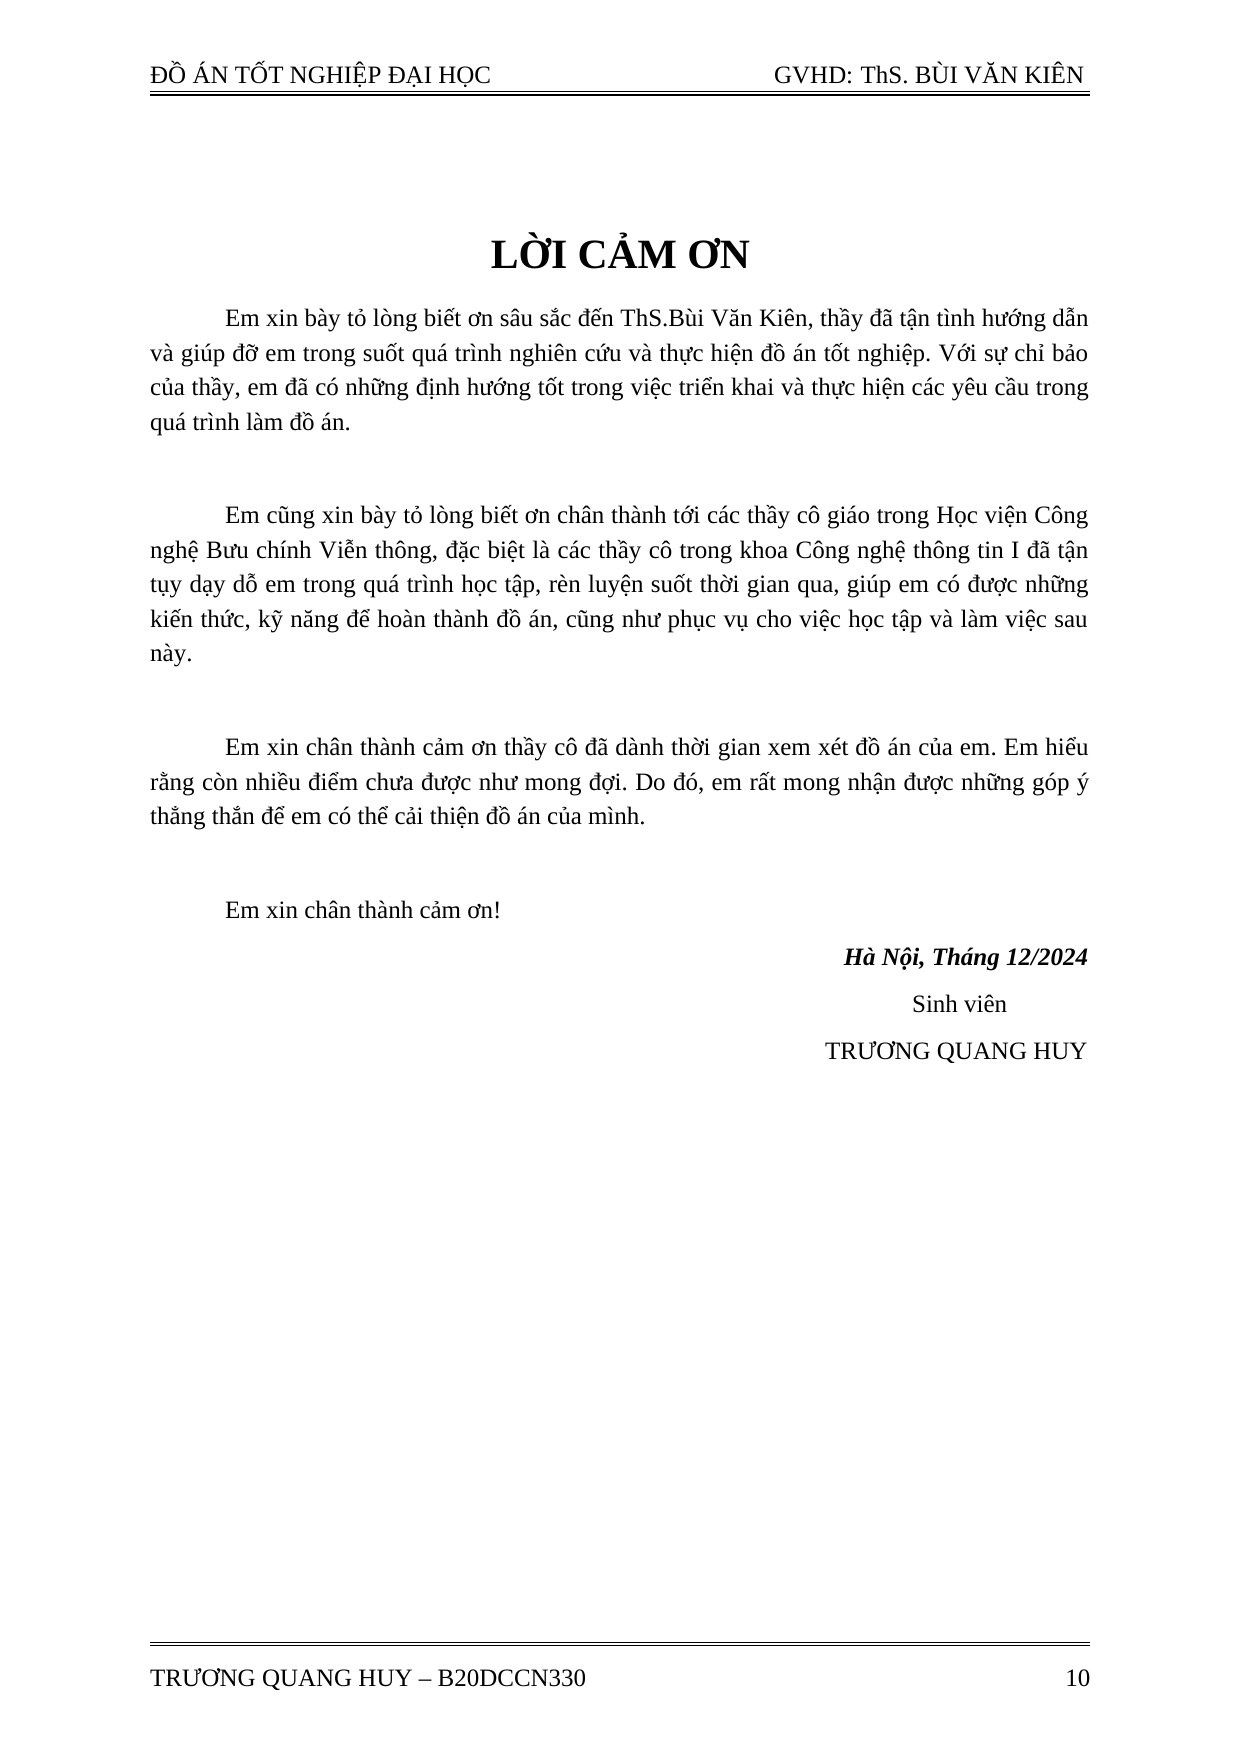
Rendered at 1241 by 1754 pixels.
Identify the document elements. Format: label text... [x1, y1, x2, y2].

text Sinh viên [150, 989, 1007, 1018]
text Em cũng xin bày tỏ lòng biết ơn chân thành tới các thầy cô giáo trong Học viện Công nghệ Bưu chính Viễn thông, đặc biệt là các thầy cô trong khoa Công nghệ thông tin I đã tận tụy dạy dỗ em trong quá trình học tập, rèn luyện suốt thời gian qua, giúp em có được những kiến thức, kỹ năng để hoàn thành đồ án, cũng như phục vụ cho việc học tập và làm việc sau này. [150, 501, 1090, 667]
title LỜI CẢM ƠN [150, 229, 1090, 277]
text TRƯƠNG QUANG HUY [750, 1036, 1090, 1065]
text Hà Nội, Tháng 12/2024 [150, 942, 1090, 971]
text Em xin bày tỏ lòng biết ơn sâu sắc đến ThS.Bùi Văn Kiên, thầy đã tận tình hướng dẫn và giúp đỡ em trong suốt quá trình nghiên cứu và thực hiện đồ án tốt nghiệp. Với sự chỉ bảo của thầy, em đã có những định hướng tốt trong việc triển khai và thực hiện các yêu cầu trong quá trình làm đồ án. [150, 303, 1090, 435]
text Em xin chân thành cảm ơn! [150, 895, 1090, 924]
text Em xin chân thành cảm ơn thầy cô đã dành thời gian xem xét đồ án của em. Em hiểu rằng còn nhiều điểm chưa được như mong đợi. Do đó, em rất mong nhận được những góp ý thẳng thắn để em có thể cải thiện đồ án của mình. [150, 732, 1090, 830]
